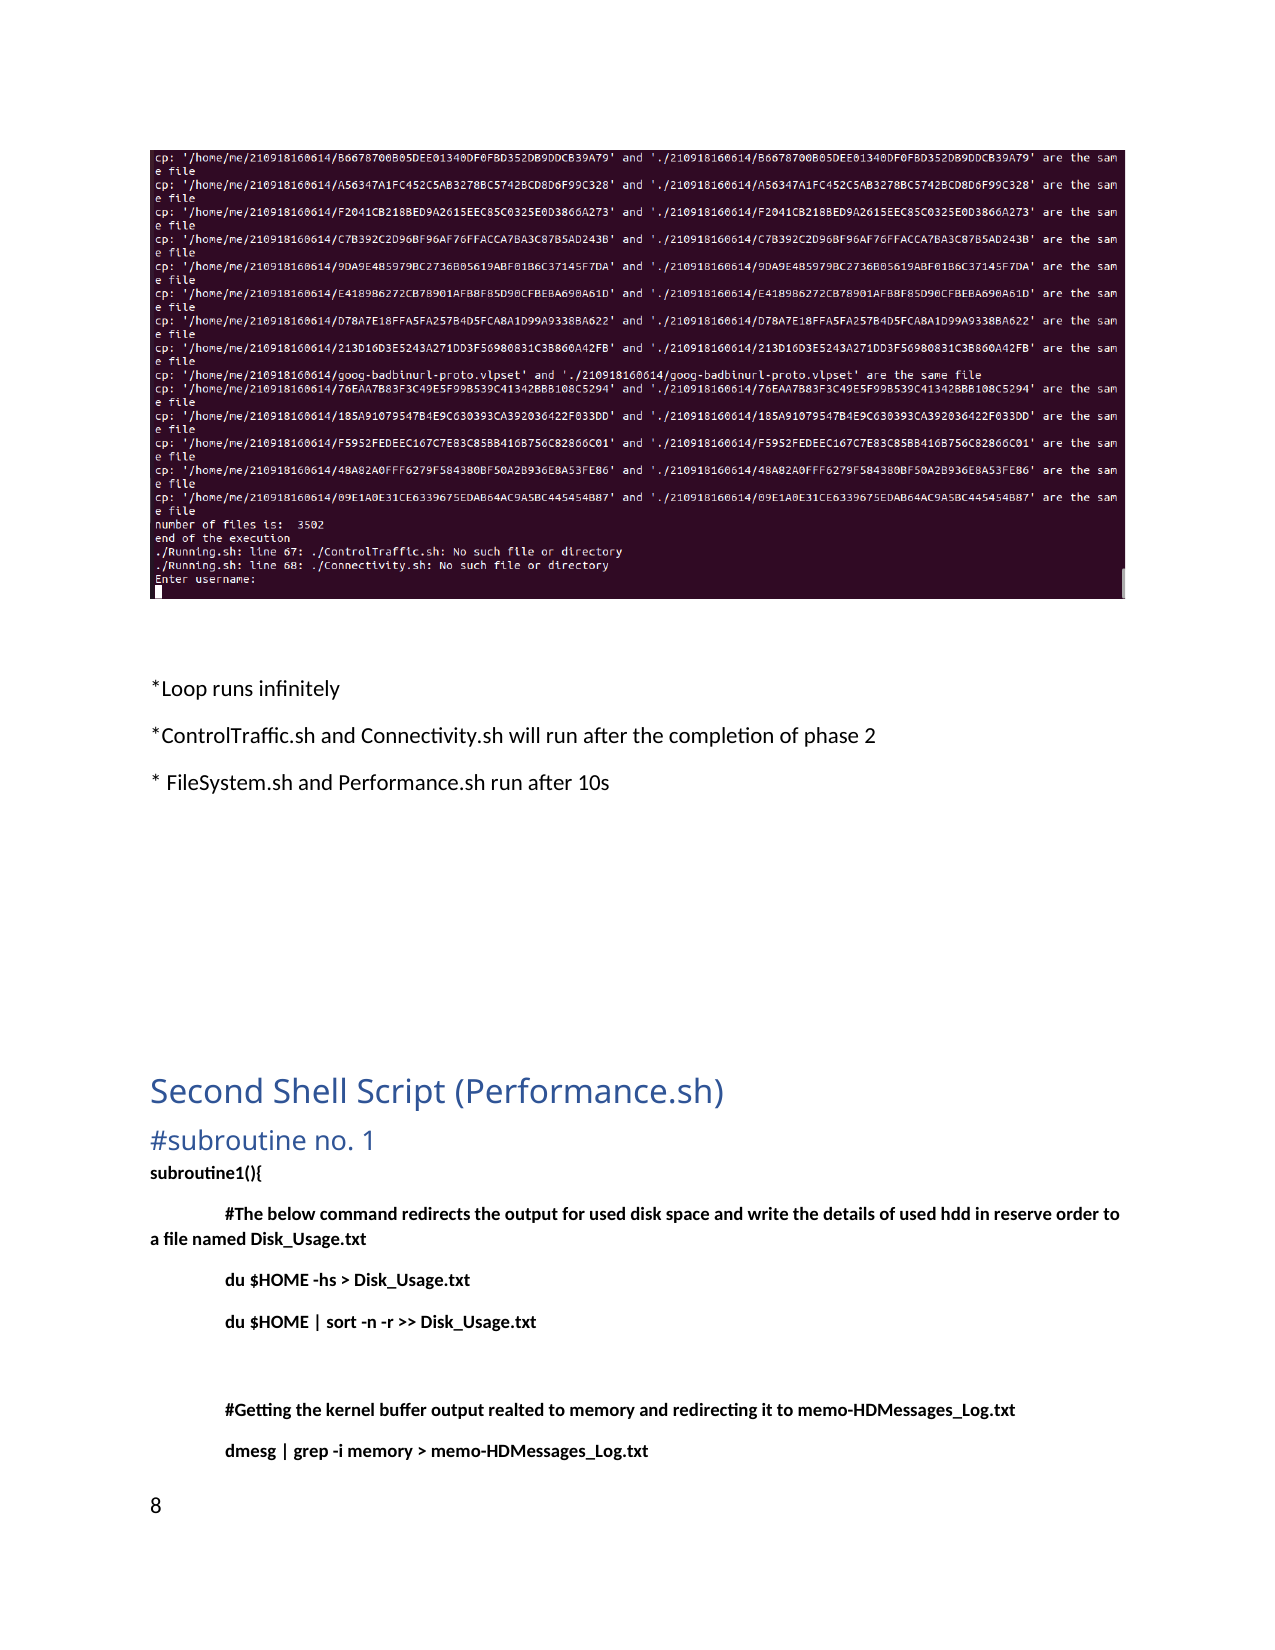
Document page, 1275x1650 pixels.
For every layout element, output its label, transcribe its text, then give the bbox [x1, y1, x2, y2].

text #The below command redirects the output for used disk space and write the details of used hdd in reserve order to a file named Disk_Usage.txt [150, 1202, 1125, 1250]
subtitle #subroutine no. 1 [150, 1121, 1125, 1158]
text dmesg | grep -i memory > memo-HDMessages_Log.txt [150, 1439, 1125, 1462]
text du $HOME | sort -n -r >> Disk_Usage.txt [150, 1310, 1125, 1333]
text *ControlTraffic.sh and Connectivity.sh will run after the completion of phase 2 [150, 721, 1125, 749]
text * FileSystem.sh and Performance.sh run after 10s [150, 768, 1125, 796]
subtitle Second Shell Script (Performance.sh) [150, 1068, 1125, 1114]
text du $HOME -hs > Disk_Usage.txt [150, 1268, 1125, 1291]
picture [150, 150, 1125, 599]
text #Getting the kernel buffer output realted to memory and redirecting it to memo-HDMessages_Log.txt [150, 1398, 1125, 1421]
text *Loop runs infinitely [150, 674, 1125, 702]
text subroutine1(){ [150, 1161, 1125, 1184]
